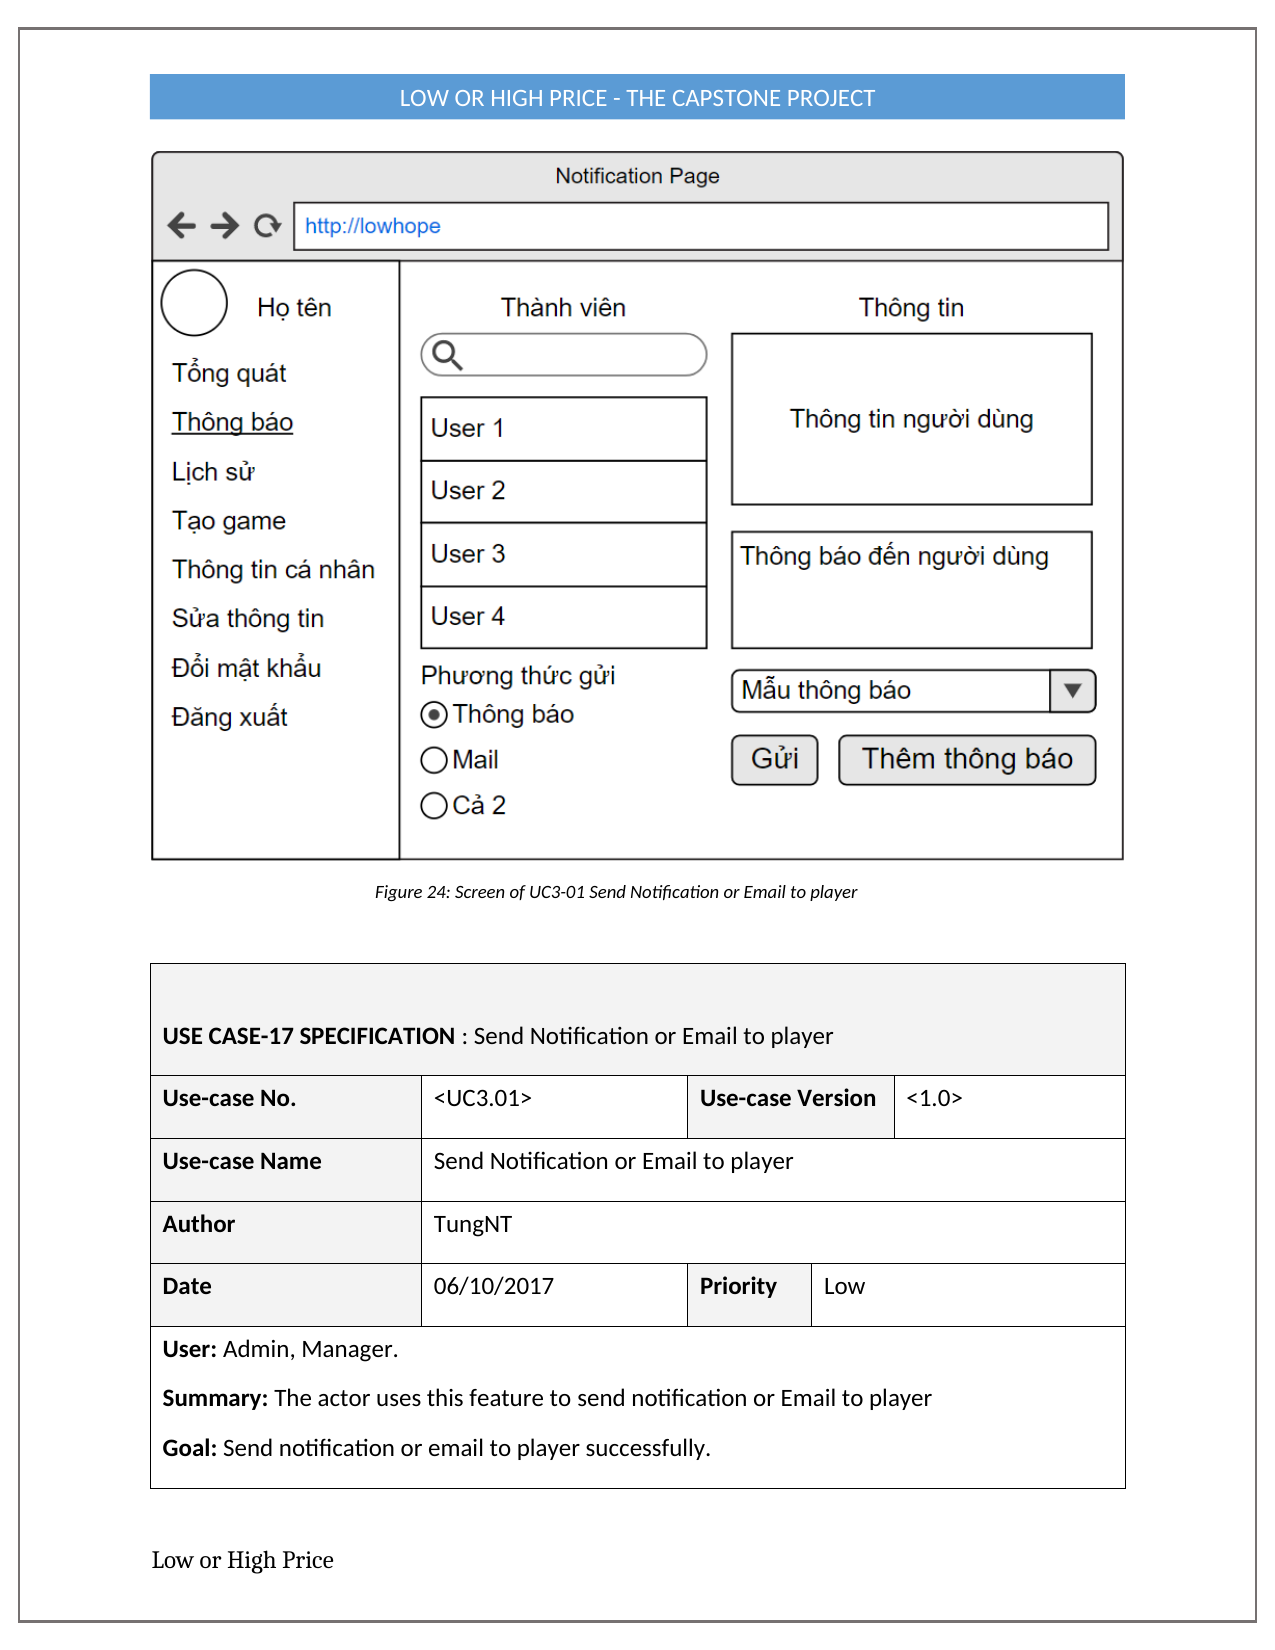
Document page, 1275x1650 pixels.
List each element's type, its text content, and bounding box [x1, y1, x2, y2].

table_cell Send Notification or Email to player [422, 1139, 1125, 1201]
table_cell <1.0> [895, 1076, 1125, 1138]
table_cell Use-case No. [151, 1076, 421, 1138]
table_cell <UC3.01> [422, 1076, 687, 1138]
table_cell Use-case Version [688, 1076, 894, 1138]
text Figure 24: Screen of UC3-01 Send Notification or Email to player [300, 881, 1125, 903]
table_header USE CASE-17 SPECIFICATION : Send Notification or Email to player [151, 964, 1125, 1075]
picture [150, 150, 1125, 862]
table_cell Use-case Name [151, 1139, 421, 1201]
table_cell Author [151, 1202, 421, 1263]
table_cell TungNT [422, 1202, 1125, 1263]
table_cell Date [151, 1264, 421, 1326]
table_cell 06/10/2017 [422, 1264, 687, 1326]
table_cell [151, 1327, 1125, 1488]
table_cell Priority [688, 1264, 811, 1326]
table_cell Low [812, 1264, 1125, 1326]
